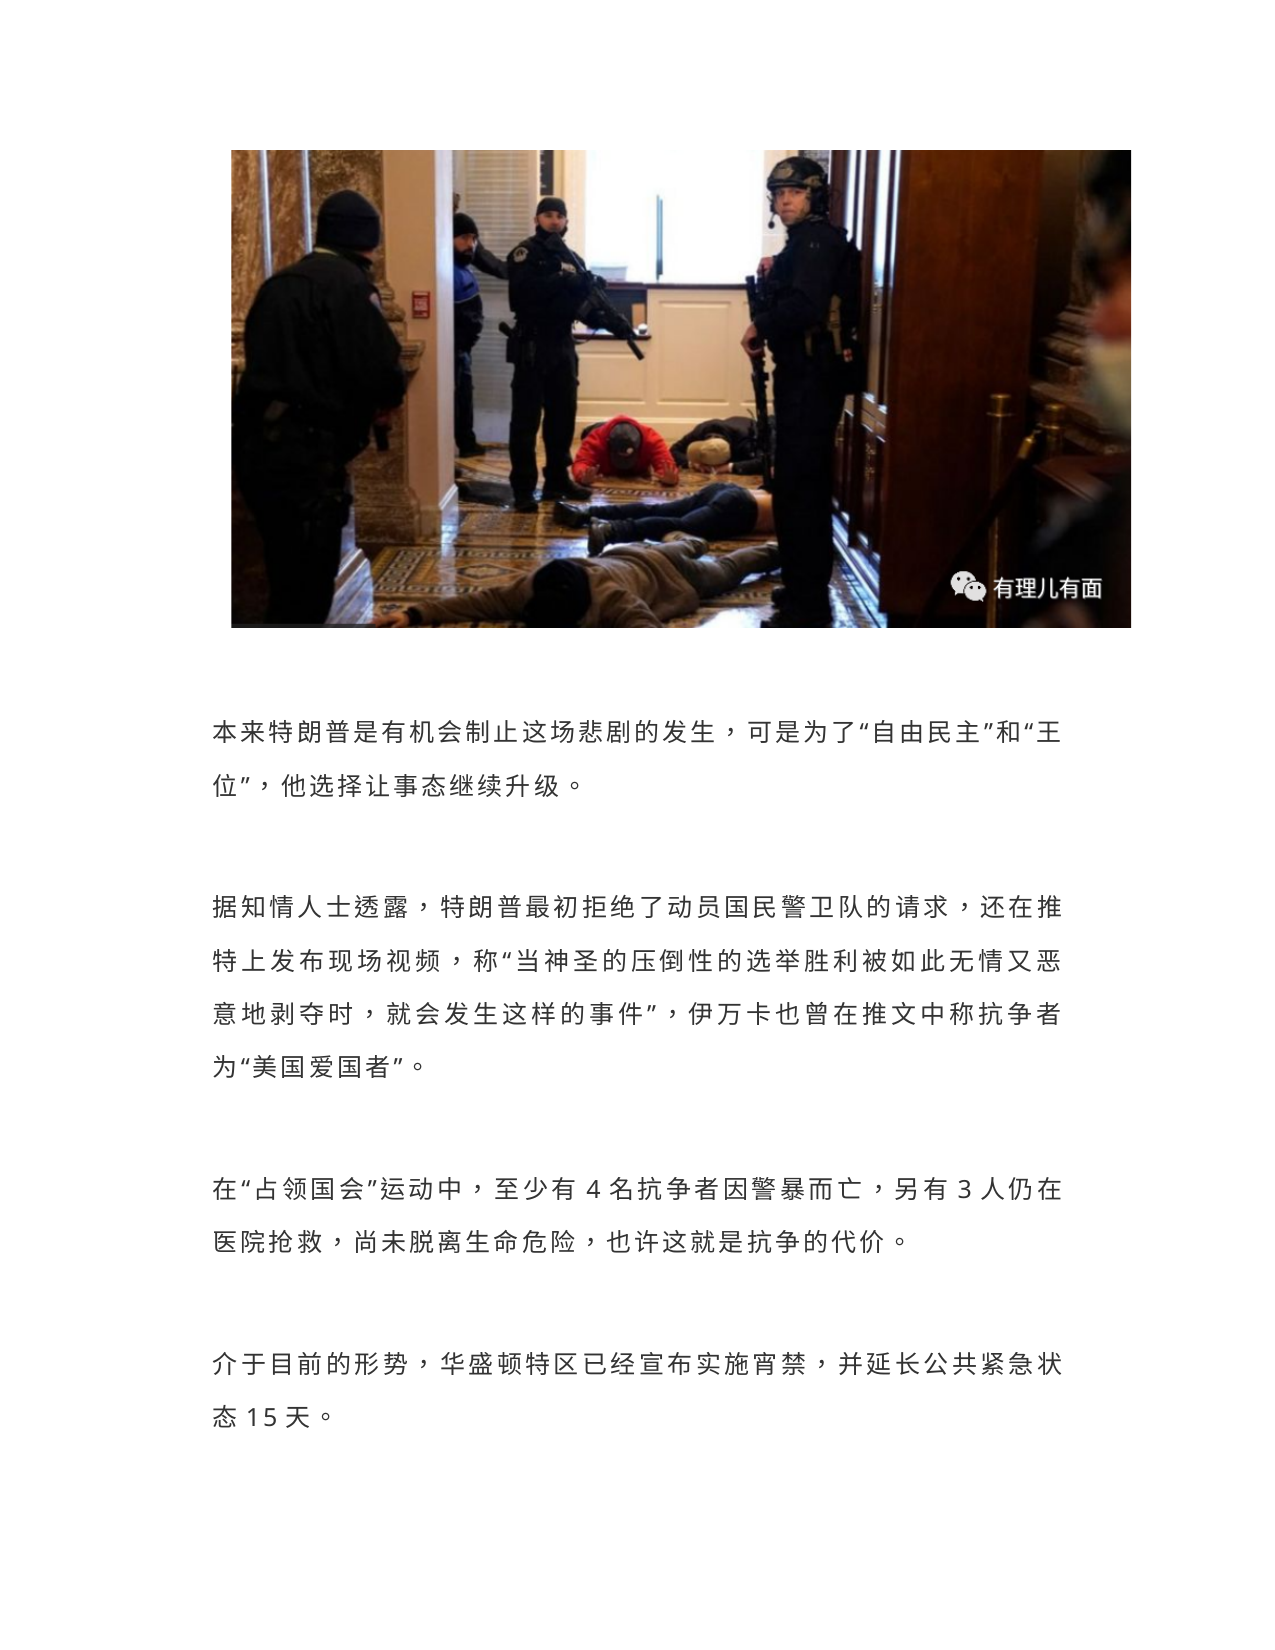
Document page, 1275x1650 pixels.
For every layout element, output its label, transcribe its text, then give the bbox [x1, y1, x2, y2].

text 本来特朗普是有机会制止这场悲剧的发生，可是为了“自由民主”和“王位”，他选择让事态继续升级。 [212, 696, 1062, 802]
text 据知情人士透露，特朗普最初拒绝了动员国民警卫队的请求，还在推特上发布现场视频，称“当神圣的压倒性的选举胜利被如此无情又恶意地剥夺时，就会发生这样的事件”，伊万卡也曾在推文中称抗争者为“美国爱国者”。 [212, 871, 1062, 1083]
picture [231, 150, 1132, 628]
text 在“占领国会”运动中，至少有4名抗争者因警暴而亡，另有3人仍在医院抢救，尚未脱离生命危险，也许这就是抗争的代价。 [212, 1152, 1062, 1258]
text 介于目前的形势，华盛顿特区已经宣布实施宵禁，并延长公共紧急状态15天。 [212, 1327, 1062, 1433]
